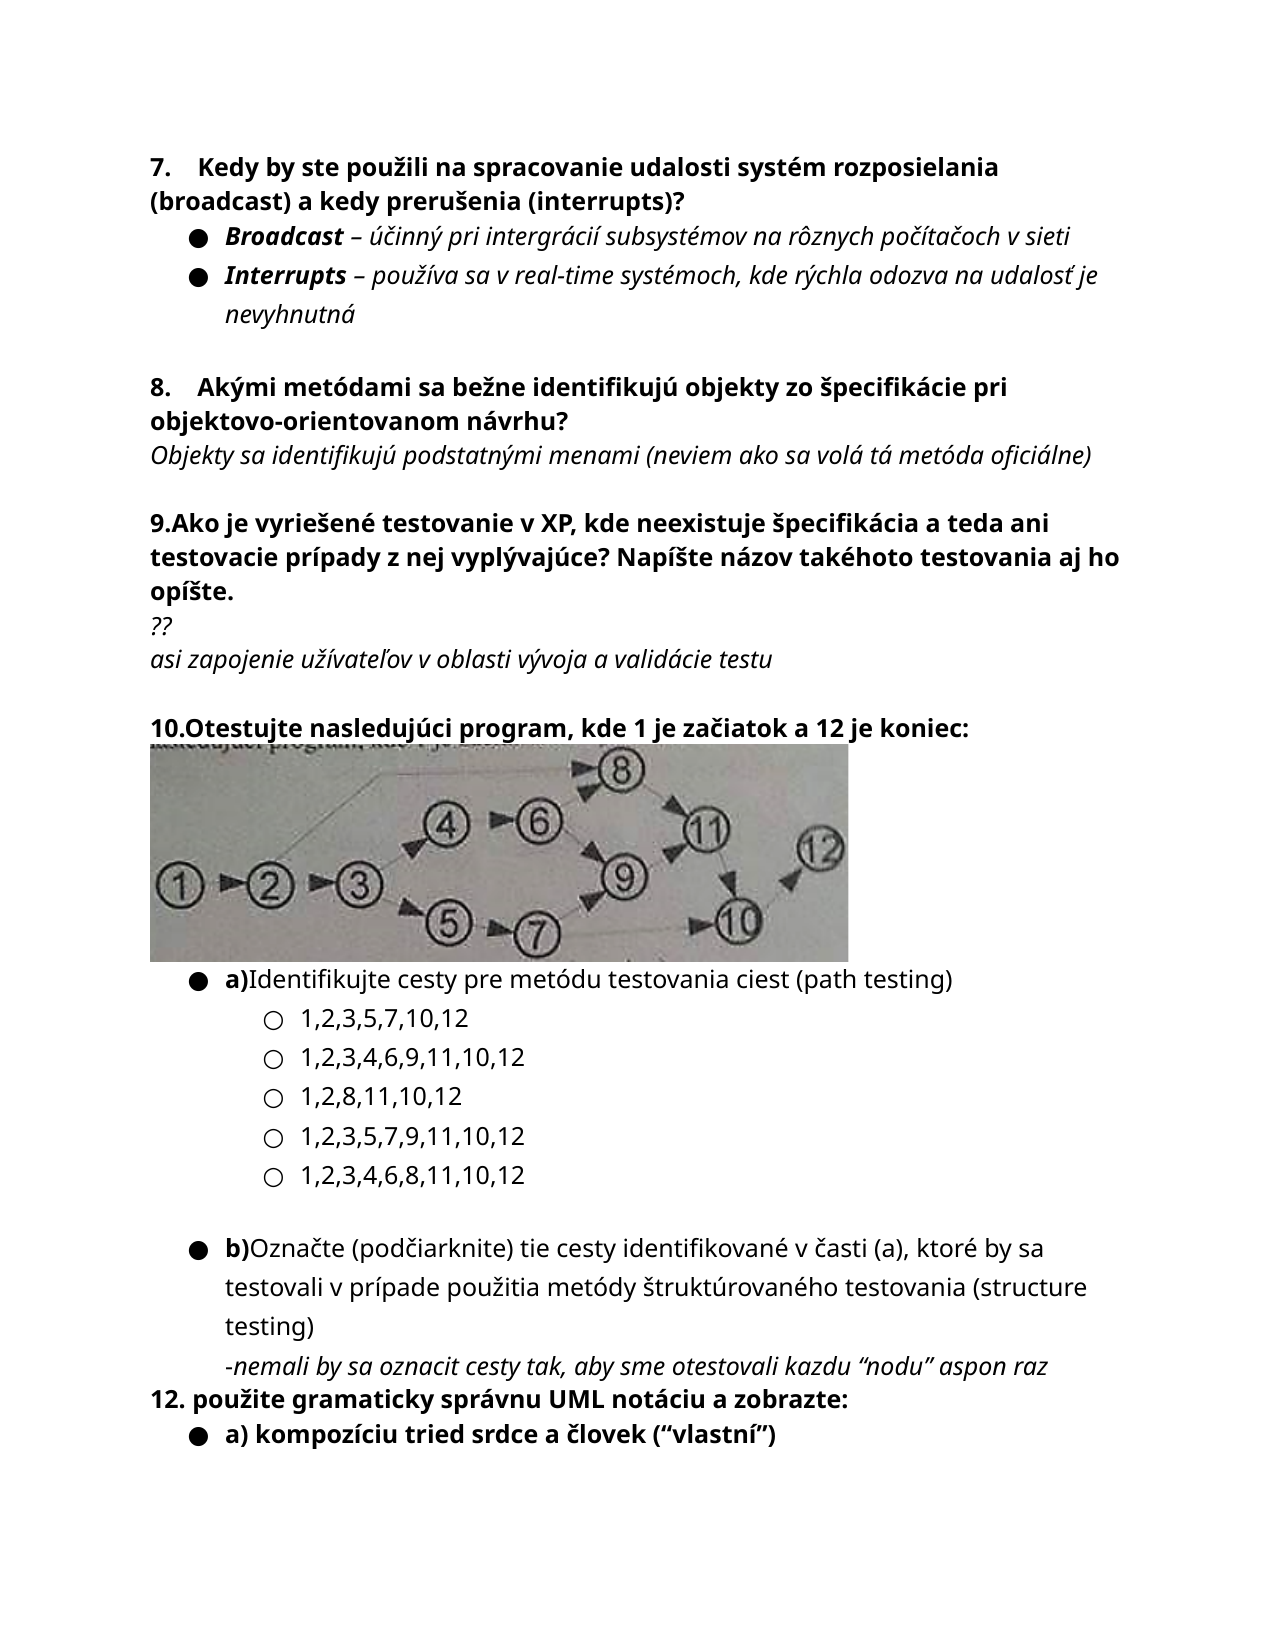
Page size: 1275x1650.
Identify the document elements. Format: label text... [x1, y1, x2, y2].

text 8. Akými metódami sa bežne identifikujú objekty zo špecifikácie pri objektovo-orientovanom návrhu? [150, 370, 1125, 438]
list 1,2,3,5,7,10,12 [262, 1001, 1125, 1035]
list a) kompozíciu tried srdce a človek (“vlastní”) [187, 1416, 1125, 1450]
list 1,2,3,5,7,9,11,10,12 [262, 1118, 1125, 1152]
list b)Označte (podčiarknite) tie cesty identifikované v časti (a), ktoré by sa testovali v prípade použitia metódy štruktúrovaného testovania (structure testing) [187, 1231, 1125, 1343]
text 9.Ako je vyriešené testovanie v XP, kde neexistuje špecifikácia a teda ani testovacie prípady z nej vyplývajúce? Napíšte názov takéhoto testovania aj ho opíšte. [150, 506, 1125, 608]
list 1,2,3,4,6,9,11,10,12 [262, 1040, 1125, 1074]
list 1,2,8,11,10,12 [262, 1079, 1125, 1113]
list Interrupts – používa sa v real-time systémoch, kde rýchla odozva na udalosť je nevyhnutná [187, 257, 1125, 331]
list 1,2,3,4,6,8,11,10,12 [262, 1157, 1125, 1191]
text Objekty sa identifikujú podstatnými menami (neviem ako sa volá tá metóda oficiálne) [150, 438, 1125, 472]
text 7. Kedy by ste použili na spracovanie udalosti systém rozposielania (broadcast) a kedy prerušenia (interrupts)? [150, 150, 1125, 218]
list Broadcast – účinný pri intergrácií subsystémov na rôznych počítačoch v sieti [187, 218, 1125, 252]
text asi zapojenie užívateľov v oblasti vývoja a validácie testu [150, 642, 1125, 676]
text ?? [150, 608, 1125, 642]
text -nemali by sa oznacit cesty tak, aby sme otestovali kazdu “nodu” aspon raz [150, 1348, 1125, 1382]
text 12. použite gramaticky správnu UML notáciu a zobrazte: [150, 1382, 1125, 1416]
list a)Identifikujte cesty pre metódu testovania ciest (path testing) [187, 962, 1125, 996]
picture [150, 744, 849, 962]
